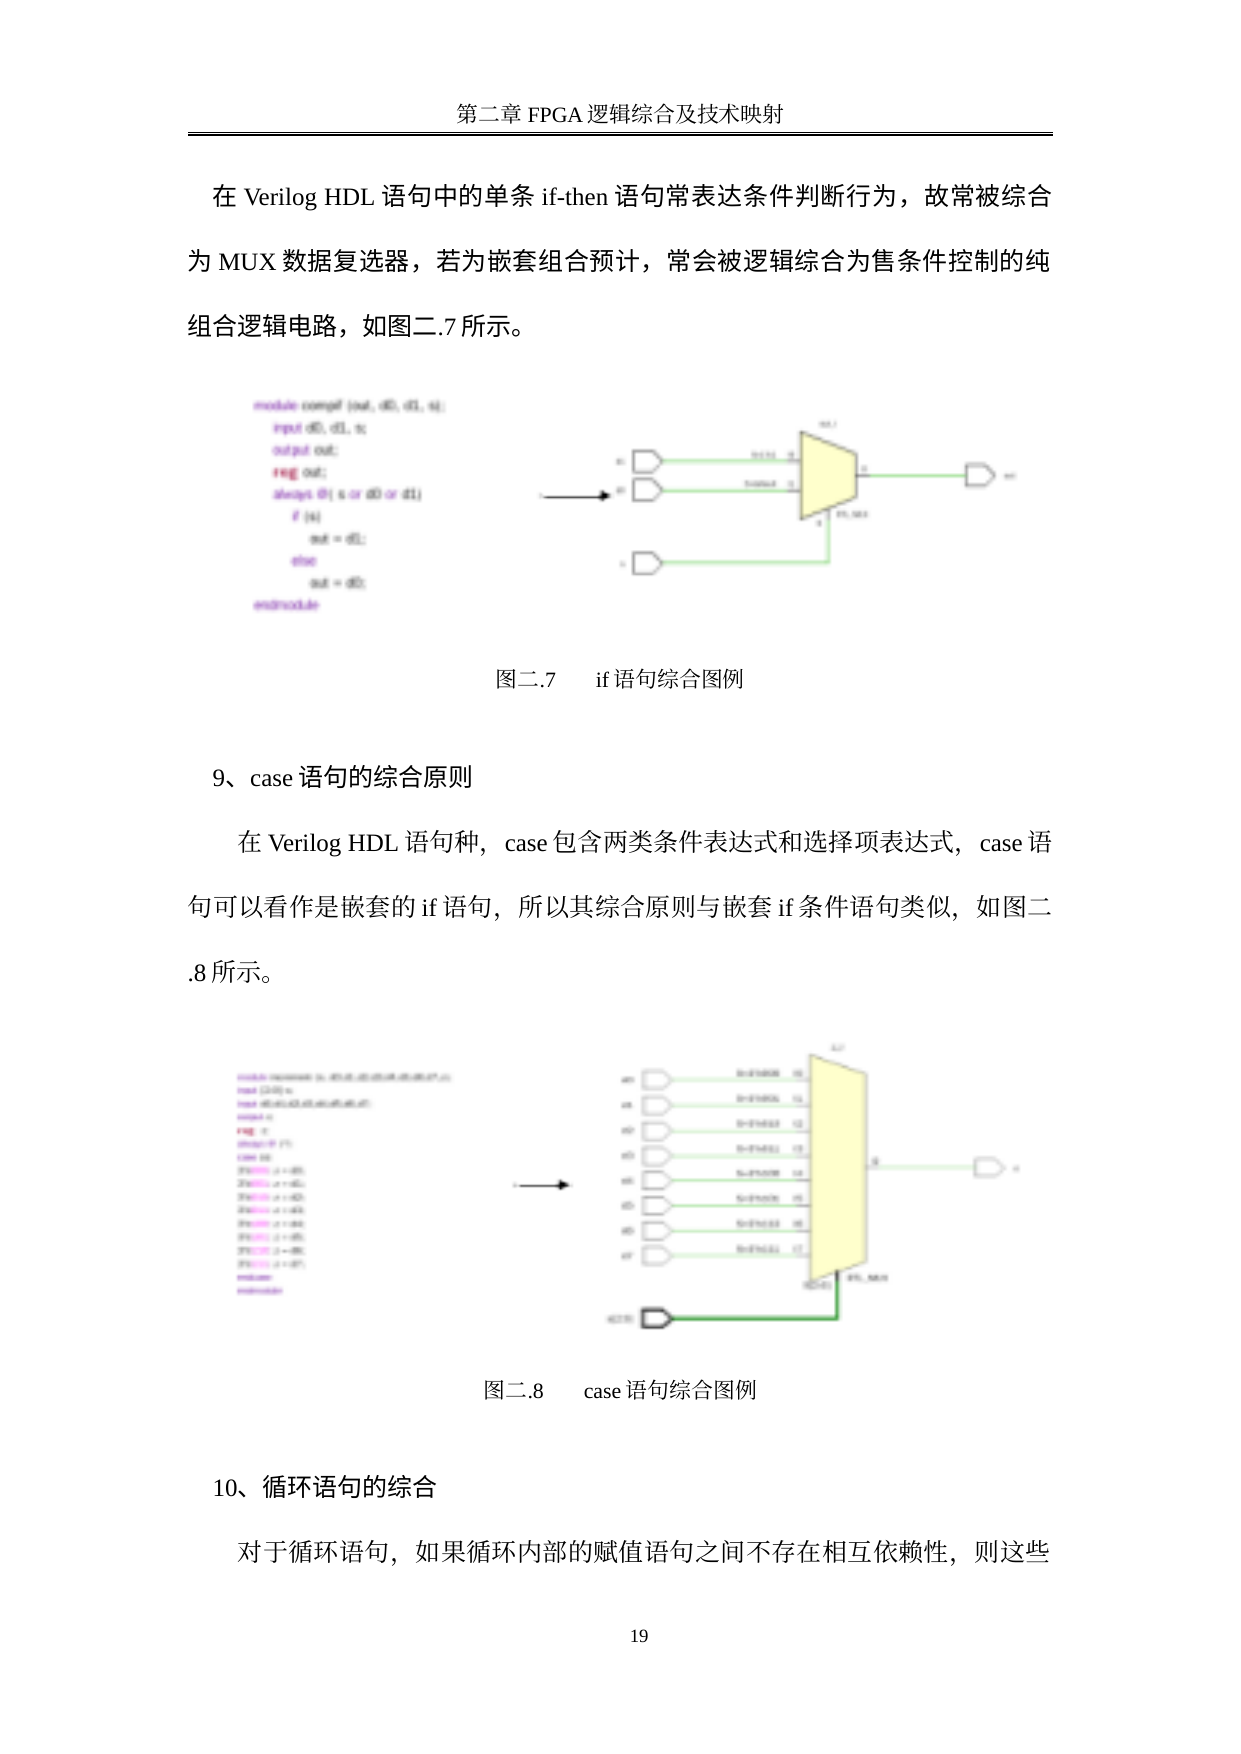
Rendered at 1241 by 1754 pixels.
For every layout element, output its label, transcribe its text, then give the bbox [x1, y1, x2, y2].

text 在Verilog HDL语句种，case包含两类条件表达式和选择项表达式，case语句可以看作是嵌套的if语句，所以其综合原则与嵌套if条件语句类似，如图2.13所示。 [187, 808, 1053, 1003]
text if语句综合图例 [187, 662, 1053, 694]
text 10、循环语句的综合 [187, 1453, 1053, 1518]
text case语句综合图例 [187, 1373, 1053, 1405]
list case语句的综合原则 [187, 743, 1053, 808]
text 在Verilog HDL语句中的单条if-then语句常表达条件判断行为，故常被综合为MUX数据复选器，若为嵌套组合预计，常会被逻辑综合为售条件控制的纯组合逻辑电路，如图2.12所示。 [187, 162, 1053, 357]
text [187, 1518, 1053, 1583]
